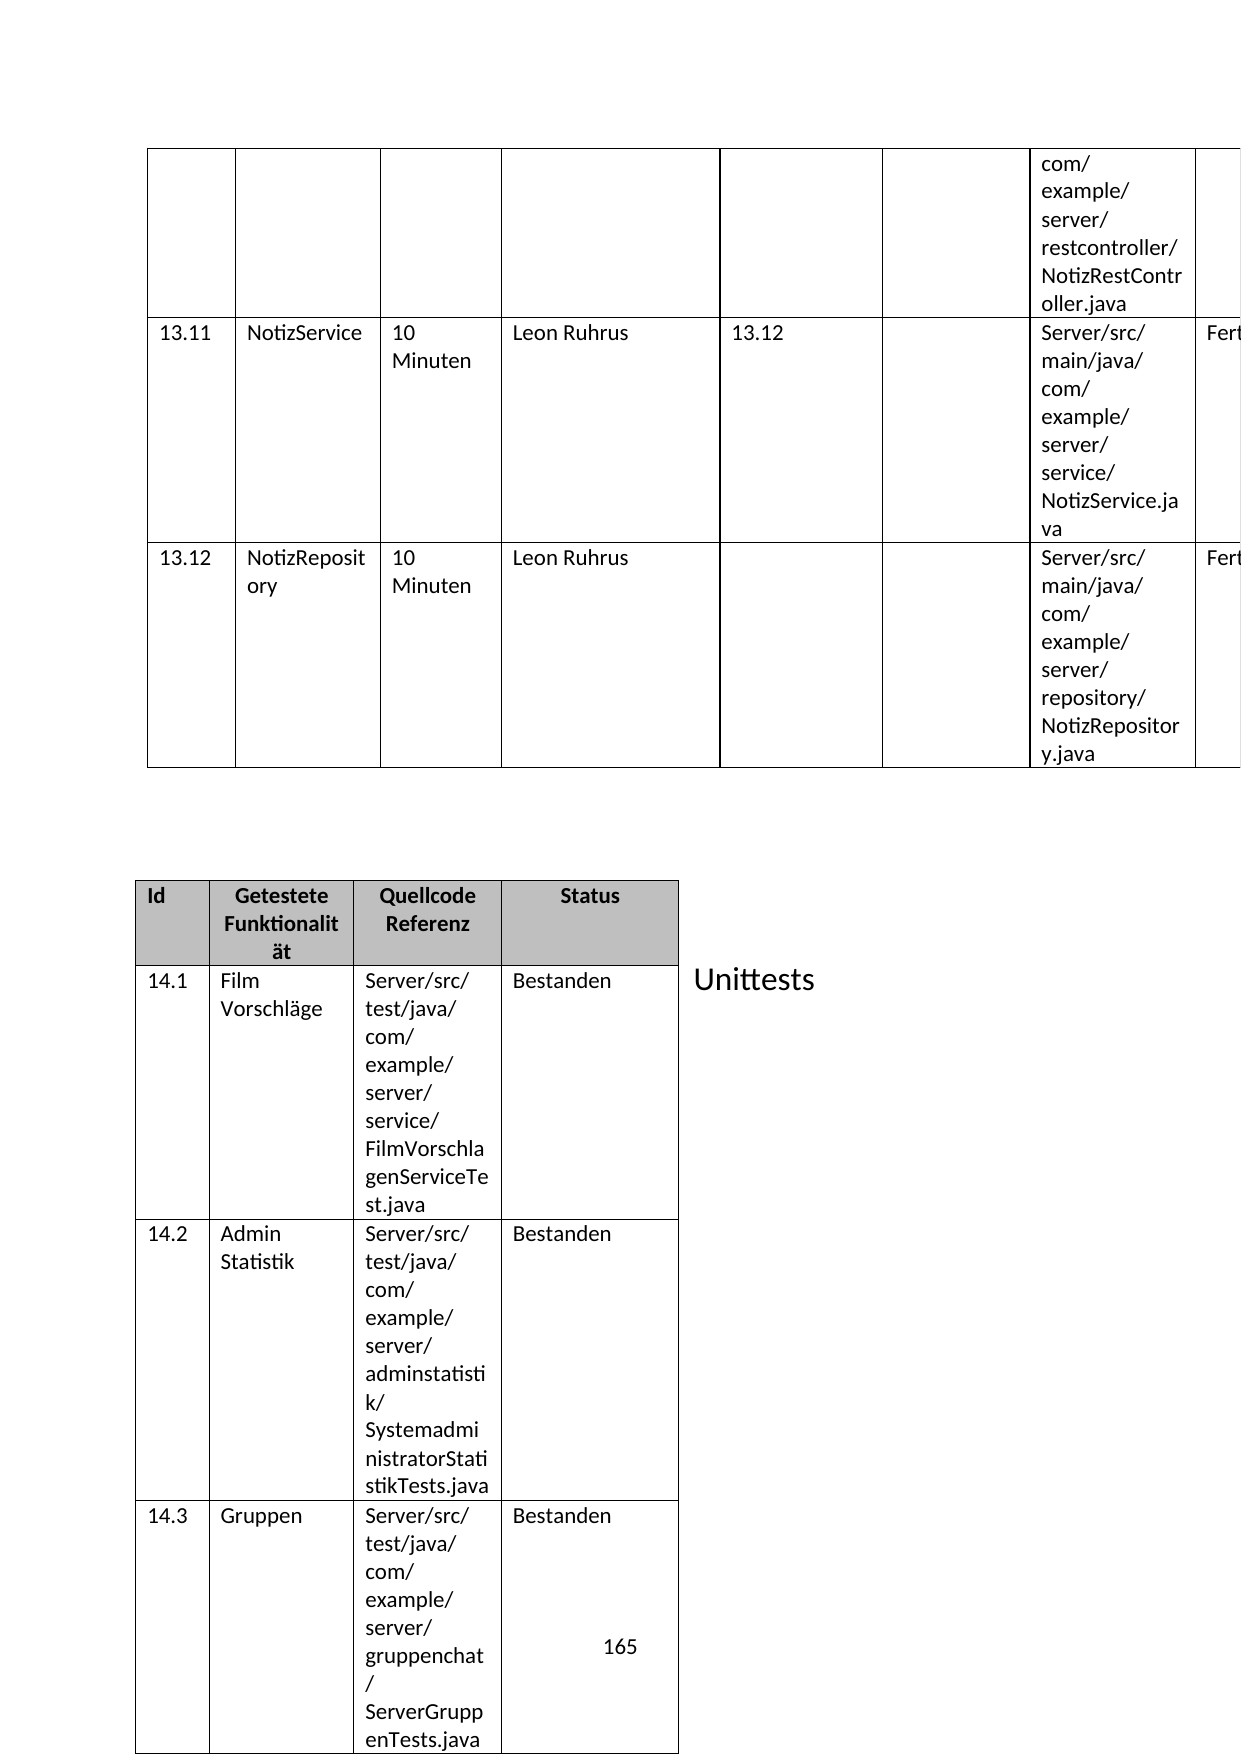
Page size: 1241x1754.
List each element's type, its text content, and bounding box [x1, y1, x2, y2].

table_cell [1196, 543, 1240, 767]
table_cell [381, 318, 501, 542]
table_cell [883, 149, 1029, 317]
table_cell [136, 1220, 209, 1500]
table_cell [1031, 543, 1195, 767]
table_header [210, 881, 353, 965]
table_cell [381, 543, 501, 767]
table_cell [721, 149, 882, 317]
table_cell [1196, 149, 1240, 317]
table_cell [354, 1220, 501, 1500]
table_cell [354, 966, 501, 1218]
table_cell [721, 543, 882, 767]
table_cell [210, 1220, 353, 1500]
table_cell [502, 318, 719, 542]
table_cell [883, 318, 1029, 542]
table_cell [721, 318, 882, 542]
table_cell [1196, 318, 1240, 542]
subtitle Unittests [679, 958, 1093, 999]
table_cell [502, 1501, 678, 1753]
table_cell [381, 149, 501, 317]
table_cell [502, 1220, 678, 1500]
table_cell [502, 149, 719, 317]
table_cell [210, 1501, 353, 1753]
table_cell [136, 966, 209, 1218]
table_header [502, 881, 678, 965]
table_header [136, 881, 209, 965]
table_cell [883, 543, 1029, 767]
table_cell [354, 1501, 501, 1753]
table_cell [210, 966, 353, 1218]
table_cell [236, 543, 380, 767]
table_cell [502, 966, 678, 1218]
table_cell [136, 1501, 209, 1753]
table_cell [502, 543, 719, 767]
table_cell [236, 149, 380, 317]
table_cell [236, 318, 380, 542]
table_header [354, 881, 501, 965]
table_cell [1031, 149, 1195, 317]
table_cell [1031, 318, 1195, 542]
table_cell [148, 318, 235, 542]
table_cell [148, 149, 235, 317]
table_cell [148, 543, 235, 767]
